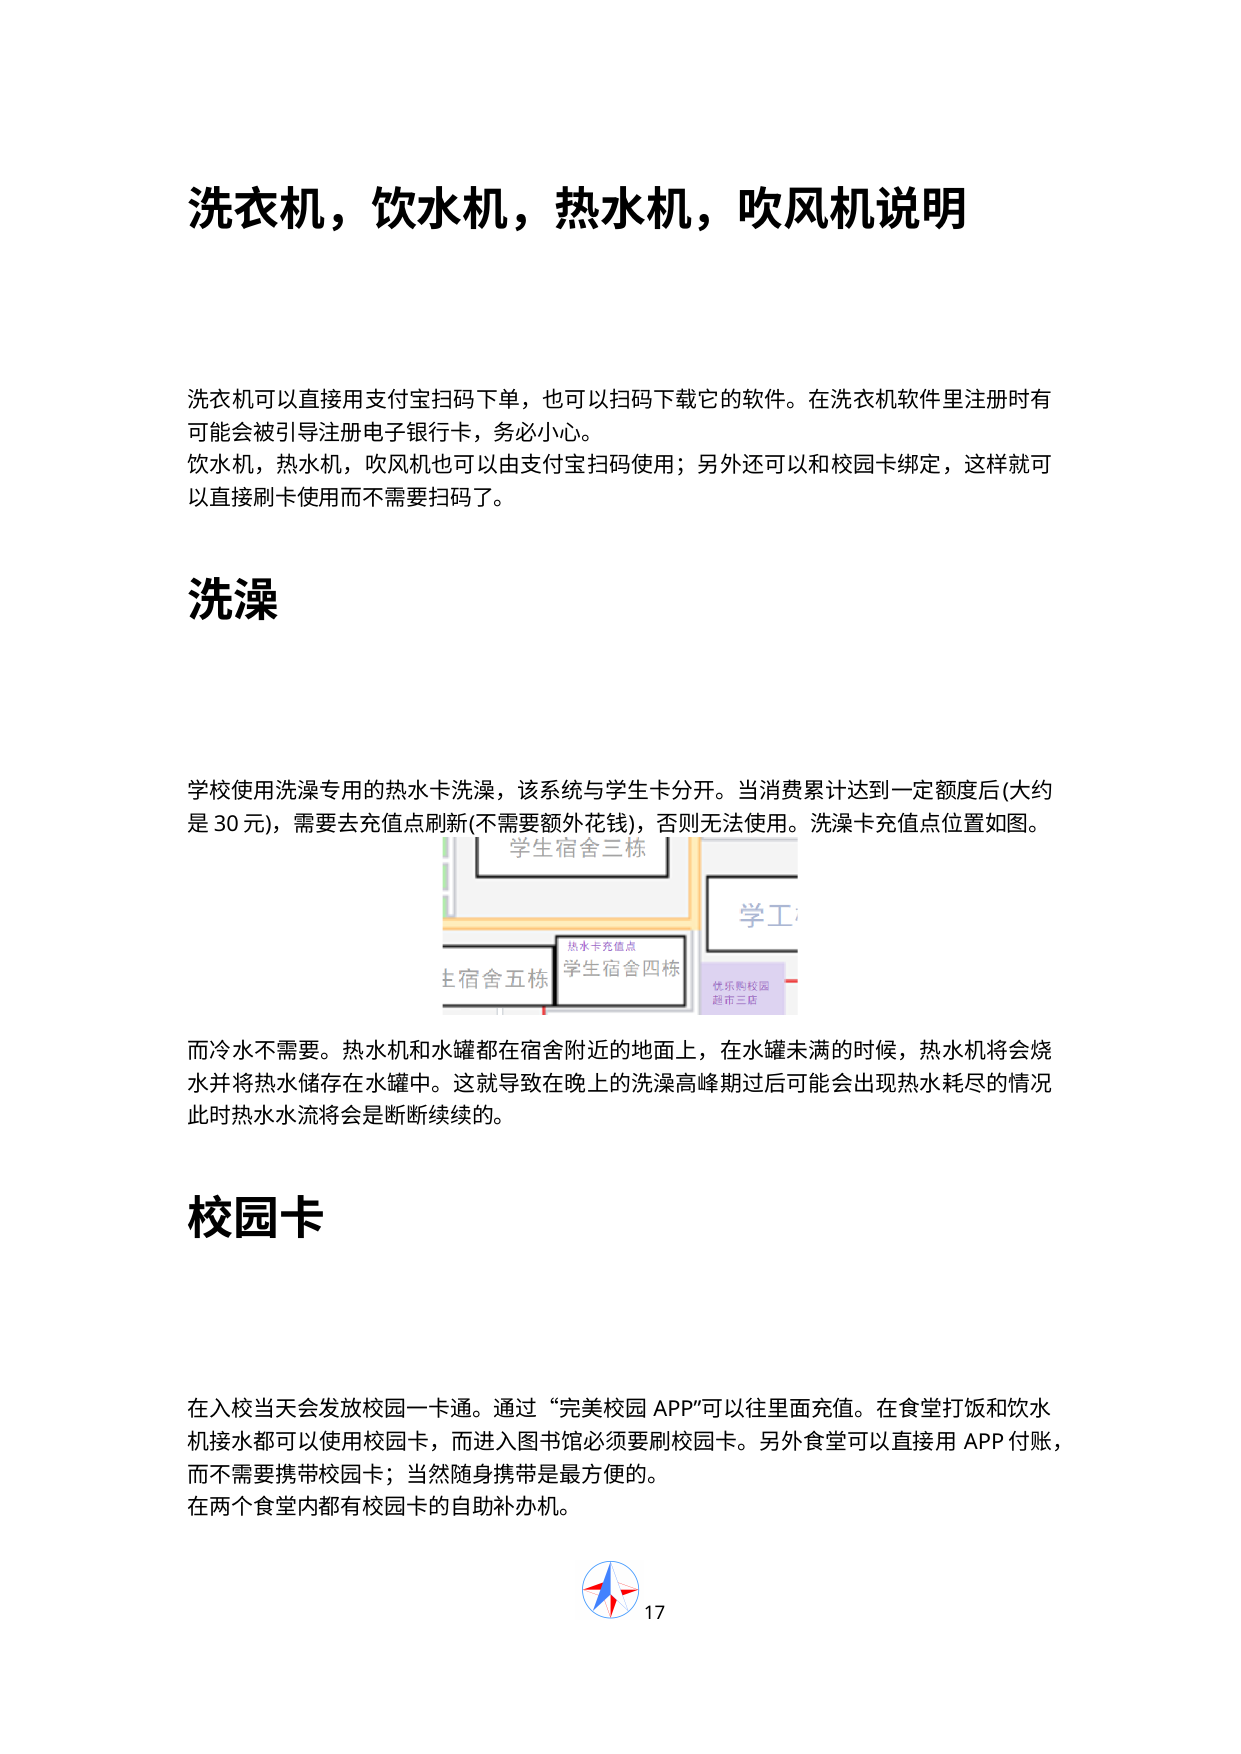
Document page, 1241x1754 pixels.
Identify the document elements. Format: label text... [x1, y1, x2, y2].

picture [575, 1560, 644, 1620]
text 学校使用洗澡专用的热水卡洗澡，该系统与学生卡分开。当消费累计达到一定额度后(大约是30元)，需要去充值点刷新(不需要额外花钱)，否则无法使用。洗澡卡充值点位置如图。 [187, 773, 1053, 838]
subtitle 洗澡 [187, 547, 1053, 645]
subtitle 洗衣机，饮水机，热水机，吹风机说明 [187, 157, 1053, 254]
subtitle 校园卡 [187, 1166, 1053, 1263]
text 洗衣机可以直接用支付宝扫码下单，也可以扫码下载它的软件。在洗衣机软件里注册时有可能会被引导注册电子银行卡，务必小心。 [187, 382, 1053, 447]
text 饮水机，热水机，吹风机也可以由支付宝扫码使用；另外还可以和校园卡绑定，这样就可以直接刷卡使用而不需要扫码了。 [187, 447, 1053, 512]
text 在入校当天会发放校园一卡通。通过“完美校园APP”可以往里面充值。在食堂打饭和饮水机接水都可以使用校园卡，而进入图书馆必须要刷校园卡。另外食堂可以直接用APP付账，而不需要携带校园卡；当然随身携带是最方便的。 [187, 1391, 1053, 1489]
picture [442, 837, 798, 1015]
text 而冷水不需要。热水机和水罐都在宿舍附近的地面上，在水罐未满的时候，热水机将会烧水并将热水储存在水罐中。这就导致在晚上的洗澡高峰期过后可能会出现热水耗尽的情况，此时热水水流将会是断断续续的。 [187, 1033, 1053, 1130]
text 在两个食堂内都有校园卡的自助补办机。 [187, 1489, 1053, 1521]
